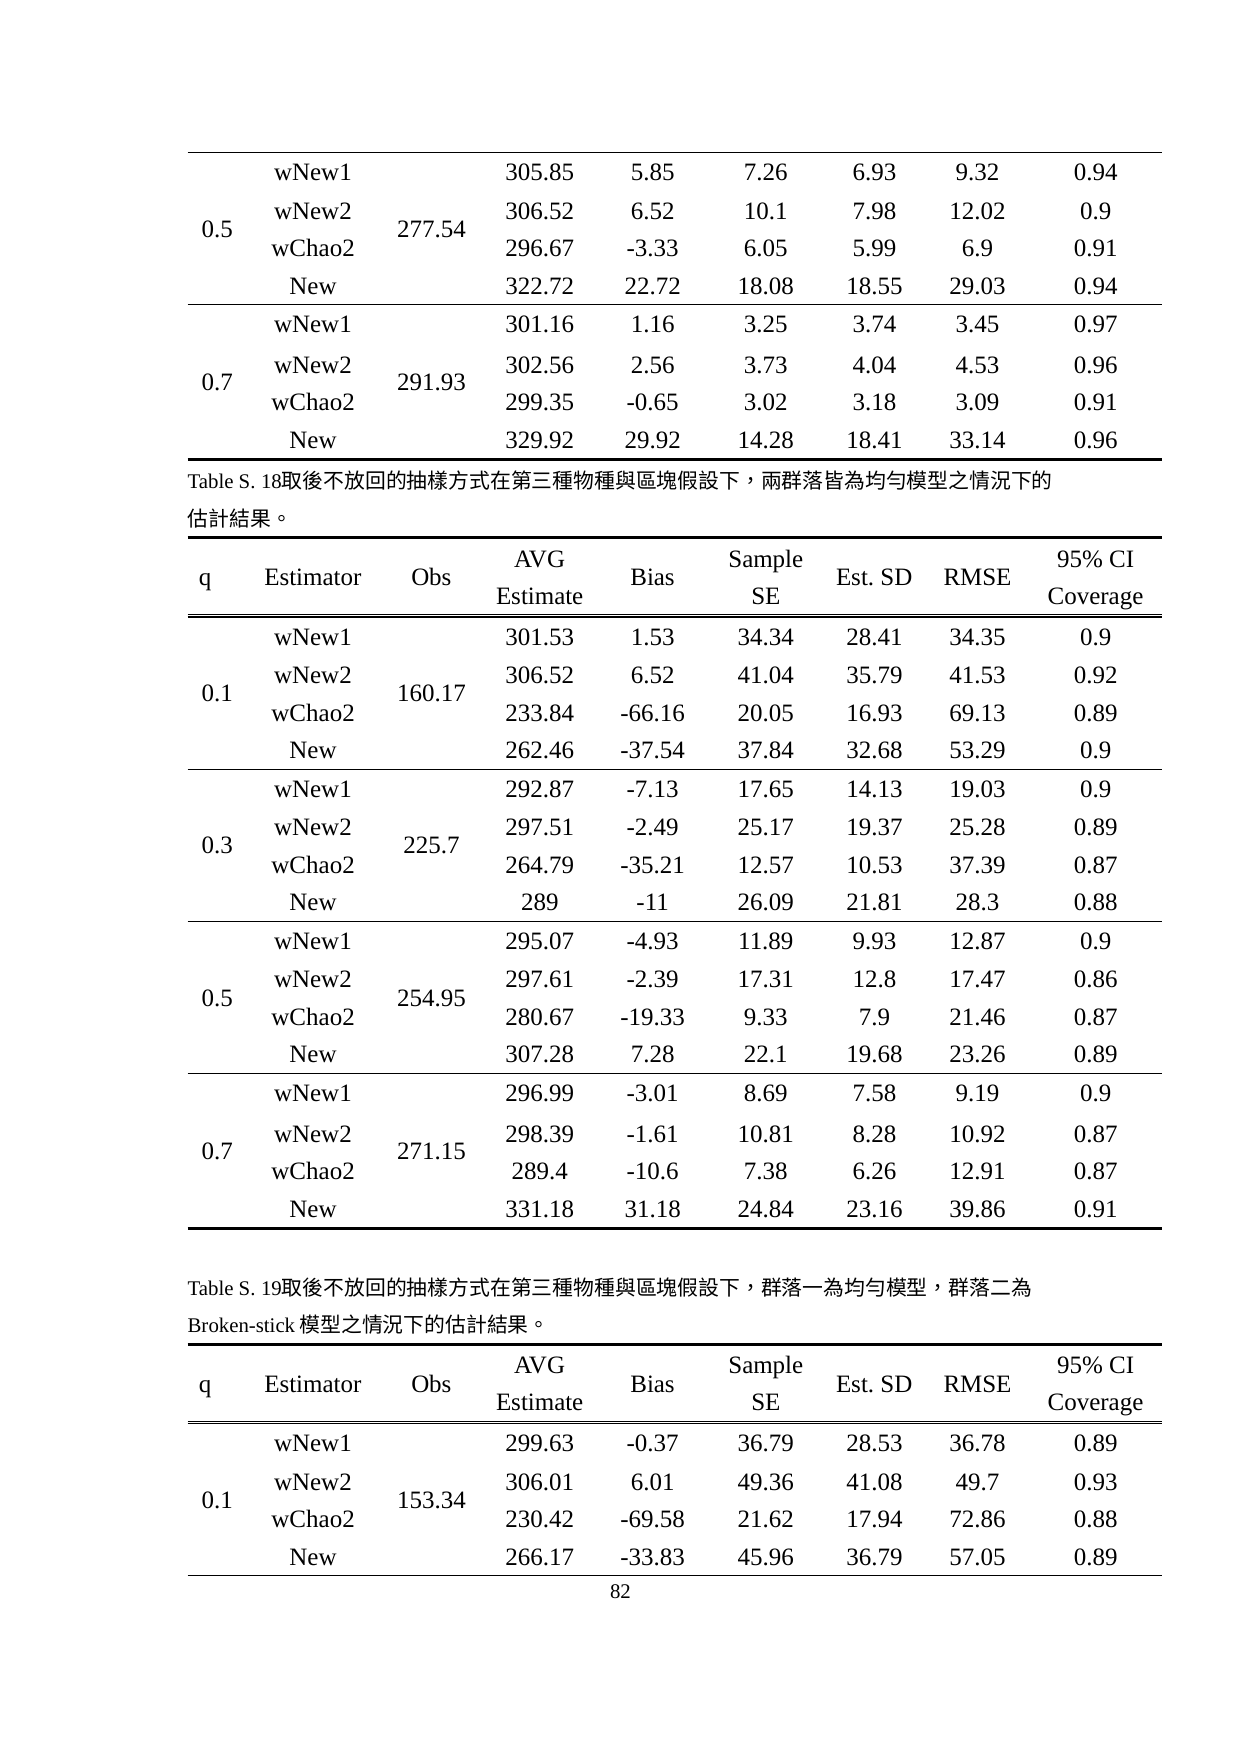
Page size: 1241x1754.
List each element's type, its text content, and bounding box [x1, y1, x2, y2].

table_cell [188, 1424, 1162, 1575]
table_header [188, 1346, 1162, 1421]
text Table S. 19取後不放回的抽樣方式在第三種物種與區塊假設下，群落一為均勻模型，群落二為Broken-stick模型之情況下的估計結果。 [187, 1267, 1053, 1342]
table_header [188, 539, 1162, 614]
text Table S. 18取後不放回的抽樣方式在第三種物種與區塊假設下，兩群落皆為均勻模型之情況下的估計結果。 [187, 461, 1053, 536]
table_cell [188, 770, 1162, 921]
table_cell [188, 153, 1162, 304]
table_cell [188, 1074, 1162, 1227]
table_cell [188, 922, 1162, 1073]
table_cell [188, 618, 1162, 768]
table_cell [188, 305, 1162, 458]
